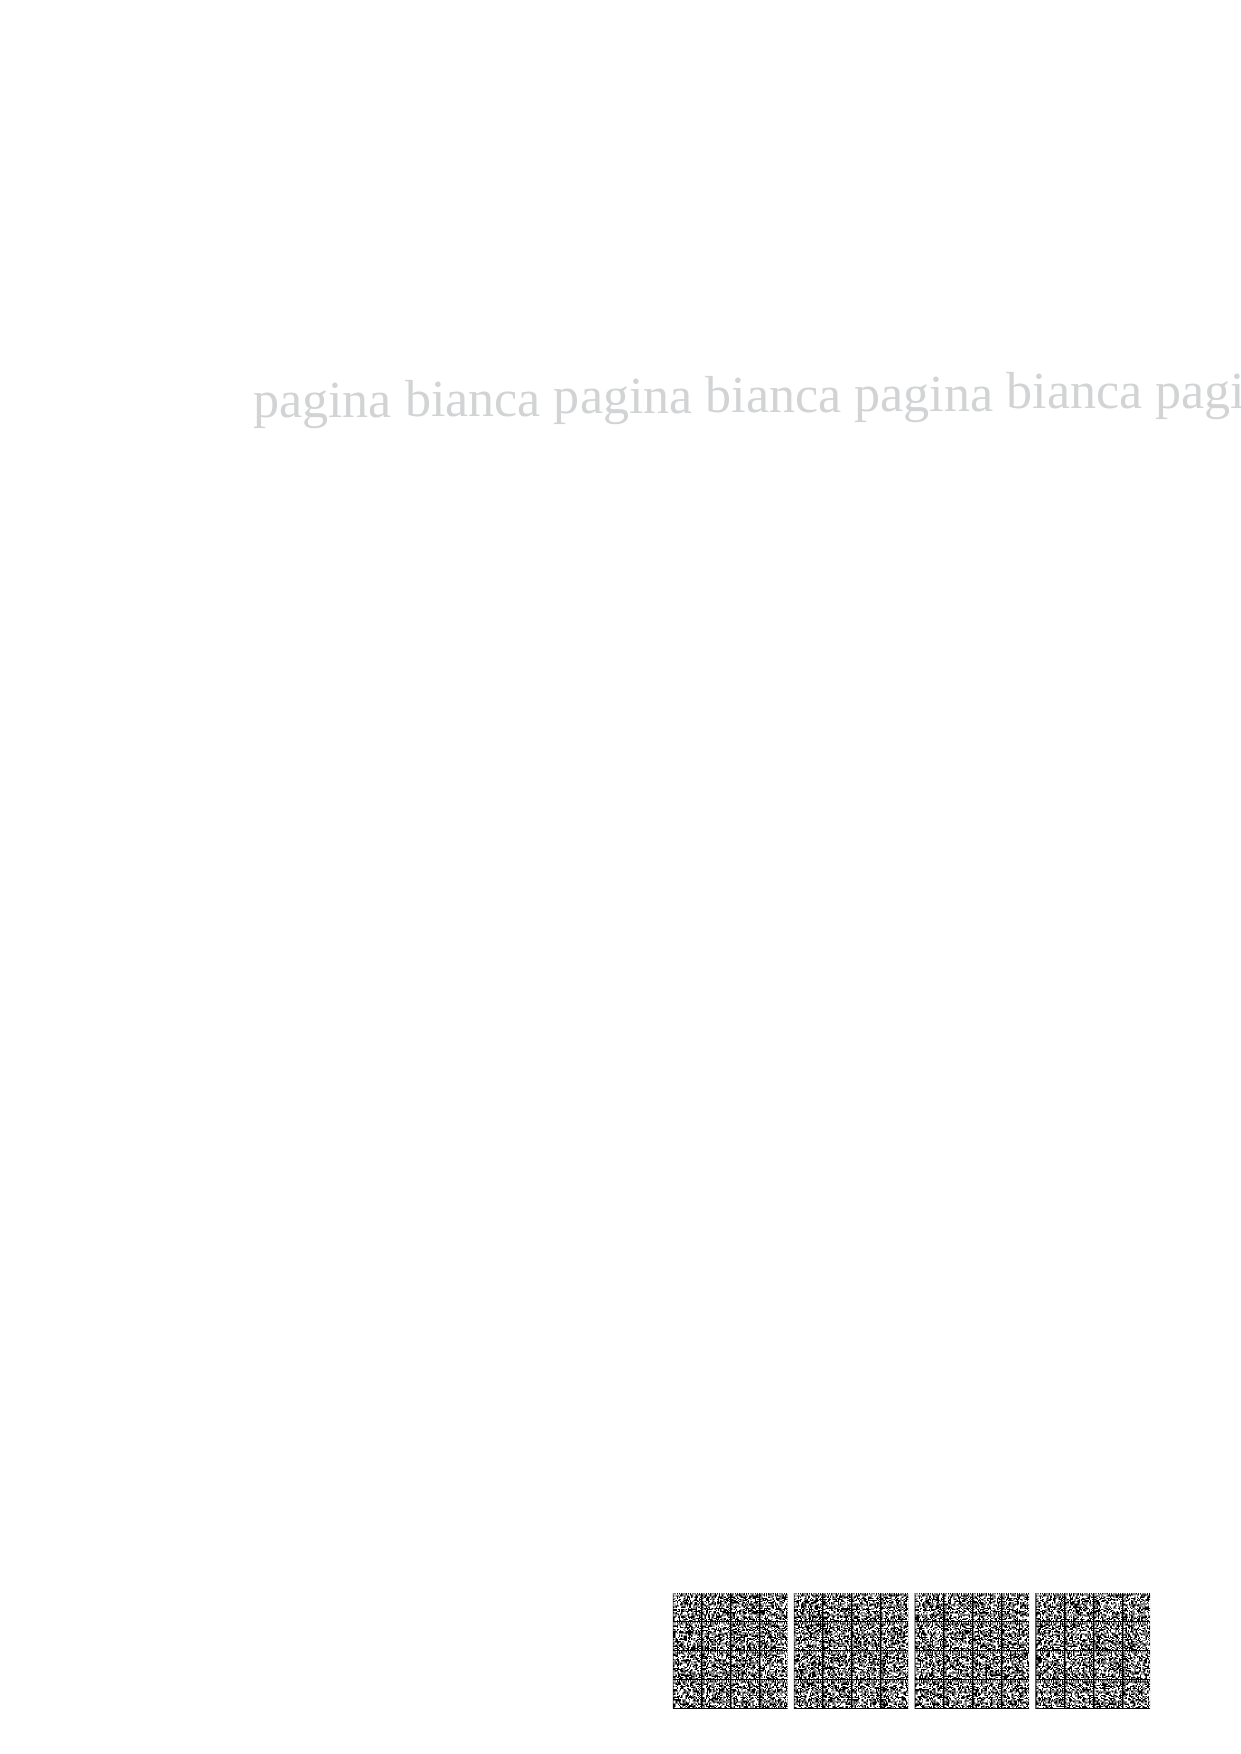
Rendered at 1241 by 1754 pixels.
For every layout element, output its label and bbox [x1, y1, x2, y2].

picture [793, 1593, 909, 1709]
picture [672, 1593, 788, 1709]
picture [914, 1593, 1030, 1709]
picture [1035, 1593, 1150, 1709]
